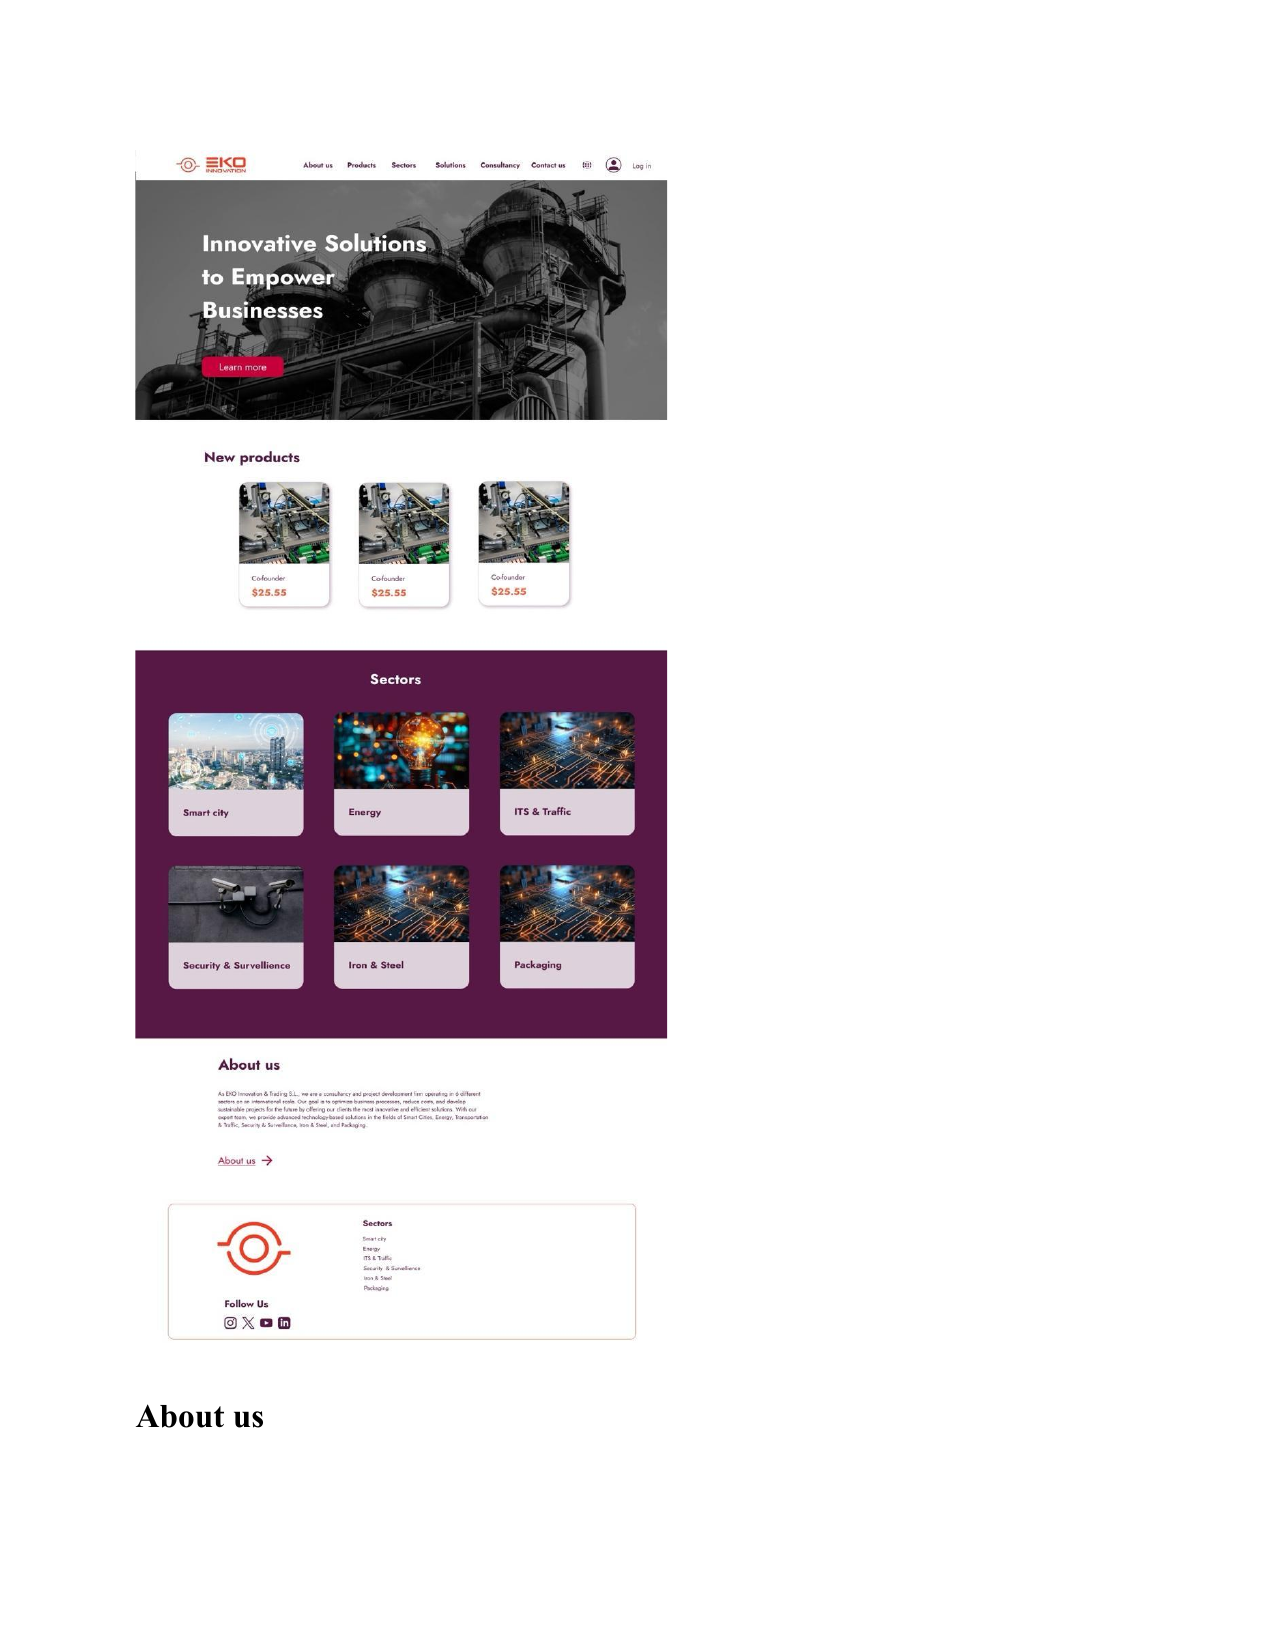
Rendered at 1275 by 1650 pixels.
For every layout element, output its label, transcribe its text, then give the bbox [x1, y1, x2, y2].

text About us [61, 1397, 1125, 1434]
picture [135, 150, 668, 1370]
